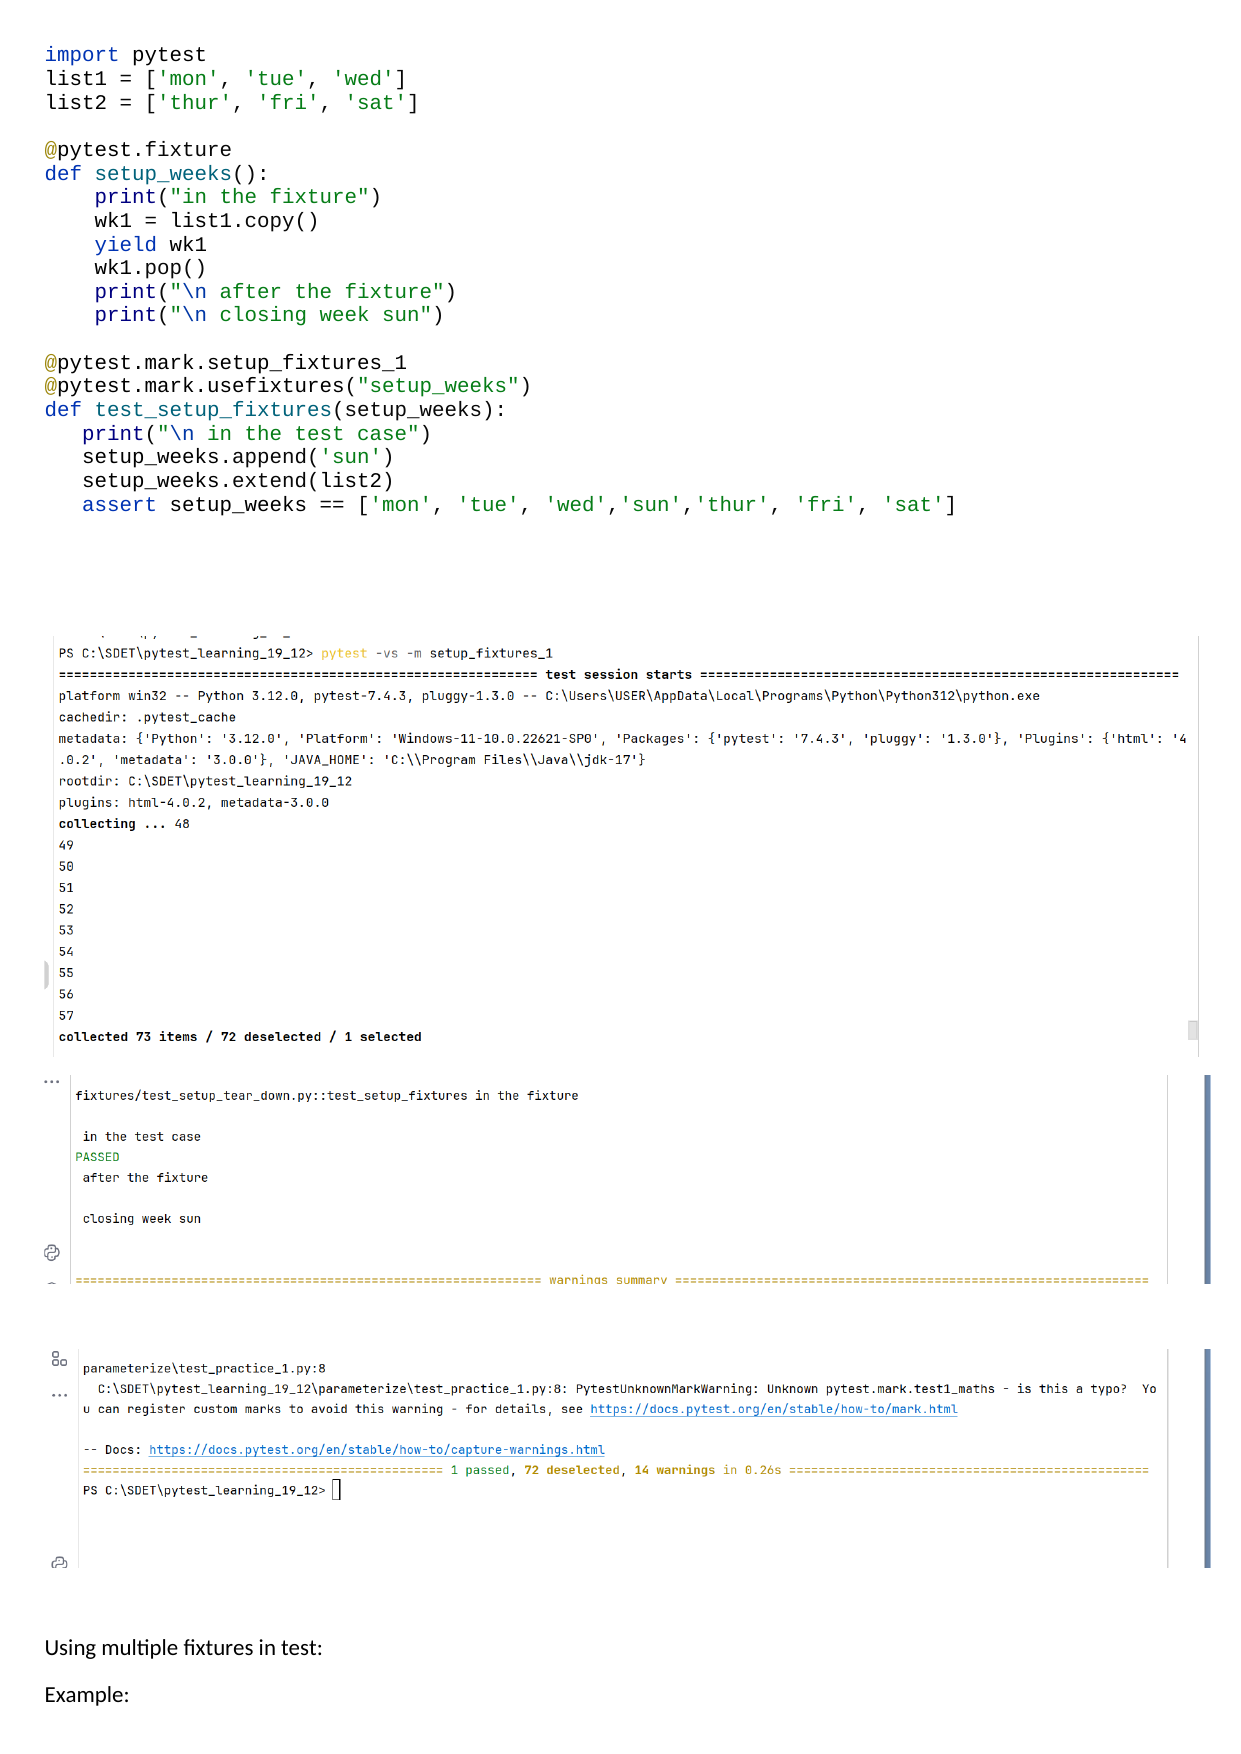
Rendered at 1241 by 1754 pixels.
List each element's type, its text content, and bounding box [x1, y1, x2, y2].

text import pytest list1 = ['mon', 'tue', 'wed'] list2 = ['thur', 'fri', 'sat'] @pytest.fixture def setup_weeks(): print("in the fixture") wk1 = list1.copy() yield wk1 wk1.pop() print("\n after the fixture") print("\n closing week sun") @pytest.mark.setup_fixtures_1 @pytest.mark.usefixtures("setup_weeks") def test_setup_fixtures(setup_weeks): print("\n in the test case") setup_weeks.append('sun') setup_weeks.extend(list2) assert setup_weeks == ['mon', 'tue', 'wed','sun','thur', 'fri', 'sat'] [44, 44, 1211, 564]
text Example: [44, 1680, 1211, 1708]
picture [44, 1349, 1211, 1568]
picture [44, 1075, 1211, 1284]
picture [44, 636, 1211, 1057]
text Using multiple fixtures in test: [44, 1633, 1211, 1661]
